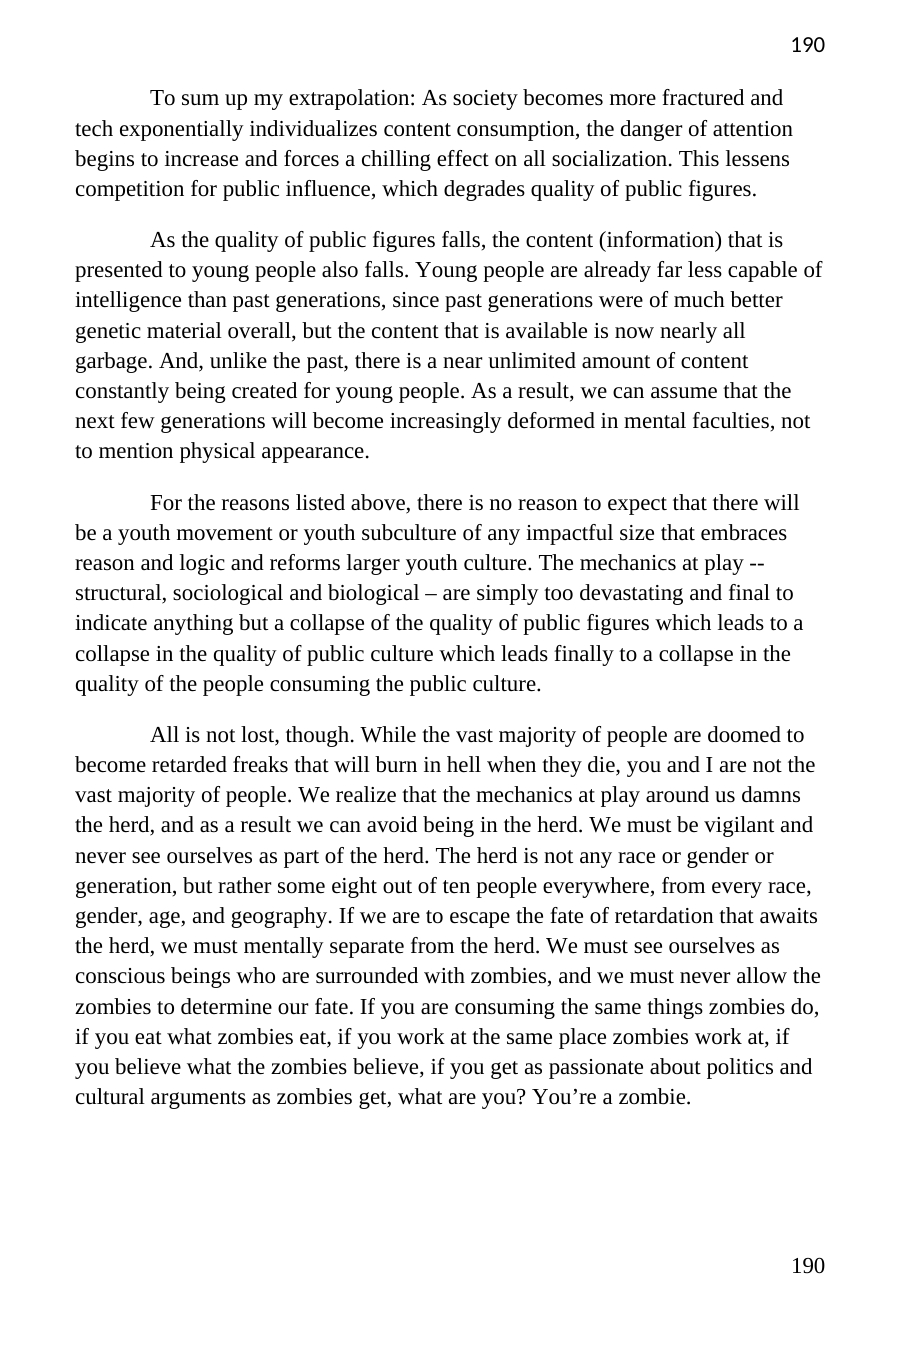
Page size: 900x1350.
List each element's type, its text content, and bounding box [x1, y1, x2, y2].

text As the quality of public figures falls, the content (information) that is presented to young people also falls. Young people are already far less capable of intelligence than past generations, since past generations were of much better genetic material overall, but the content that is available is now nearly all garbage. And, unlike the past, there is a near unlimited amount of content constantly being created for young people. As a result, we can assume that the next few generations will become increasingly deformed in mental faculties, not to mention physical appearance. [75, 226, 825, 464]
text To sum up my extrapolation: As society becomes more fractured and tech exponentially individualizes content consumption, the danger of attention begins to increase and forces a chilling effect on all socialization. This lessens competition for public influence, which degrades quality of public figures. [75, 84, 825, 201]
text For the reasons listed above, there is no reason to expect that there will be a youth movement or youth subculture of any impactful size that embraces reason and logic and reforms larger youth culture. The mechanics at play -- structural, sociological and biological – are simply too devastating and final to indicate anything but a collapse of the quality of public figures which leads to a collapse in the quality of public culture which leads finally to a collapse in the quality of the people consuming the public culture. [75, 488, 825, 696]
text All is not lost, though. While the vast majority of people are doomed to become retarded freaks that will burn in hell when they die, you and I are not the vast majority of people. We realize that the mechanics at play around us damns the herd, and as a result we can avoid being in the herd. We must be vigilant and never see ourselves as part of the herd. The herd is not any race or gender or generation, but rather some eight out of ten people everywhere, from every race, gender, age, and geography. If we are to escape the fate of retardation that awaits the herd, we must mentally separate from the herd. We must see ourselves as conscious beings who are surrounded with zombies, and we must never allow the zombies to determine our fate. If you are consuming the same things zombies do, if you eat what zombies eat, if you work at the same place zombies work at, if you believe what the zombies believe, if you get as passionate about politics and cultural arguments as zombies get, what are you? You’re a zombie. [75, 721, 825, 1110]
